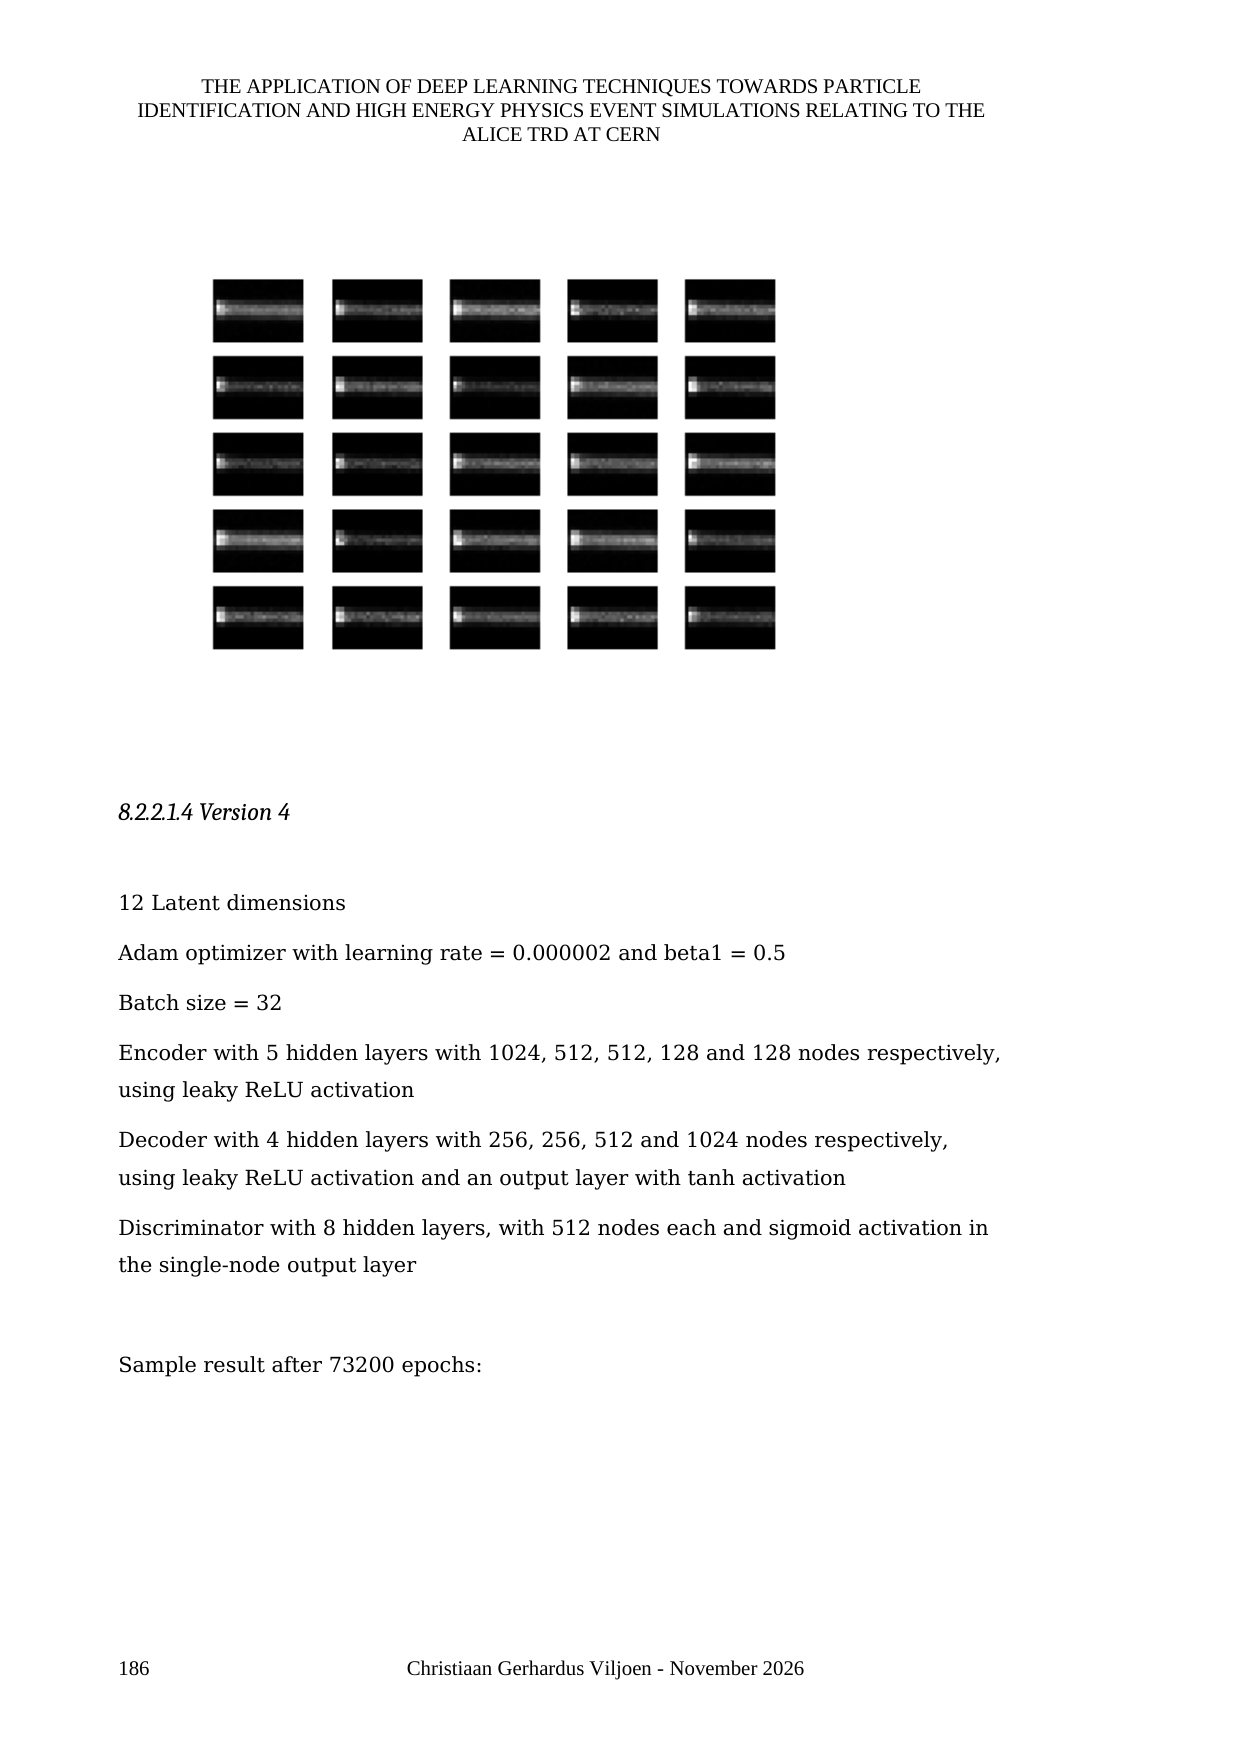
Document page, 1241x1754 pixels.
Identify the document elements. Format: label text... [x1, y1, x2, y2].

text Batch size = 32 [118, 989, 1004, 1014]
text Discriminator with 8 hidden layers, with 512 nodes each and sigmoid activation in the single-node output layer [118, 1214, 1004, 1277]
text Decoder with 4 hidden layers with 256, 256, 512 and 1024 nodes respectively, using leaky ReLU activation and an output layer with tanh activation [118, 1127, 1004, 1189]
text Sample result after 73200 epochs: [118, 1352, 1004, 1377]
text 12 Latent dimensions [118, 889, 1004, 914]
text Encoder with 5 hidden layers with 1024, 512, 512, 128 and 128 nodes respectively, using leaky ReLU activation [118, 1039, 1004, 1102]
subtitle Version 4 [118, 798, 1004, 827]
text Adam optimizer with learning rate = 0.000002 and beta1 = 0.5 [118, 939, 1004, 964]
picture [118, 220, 854, 711]
